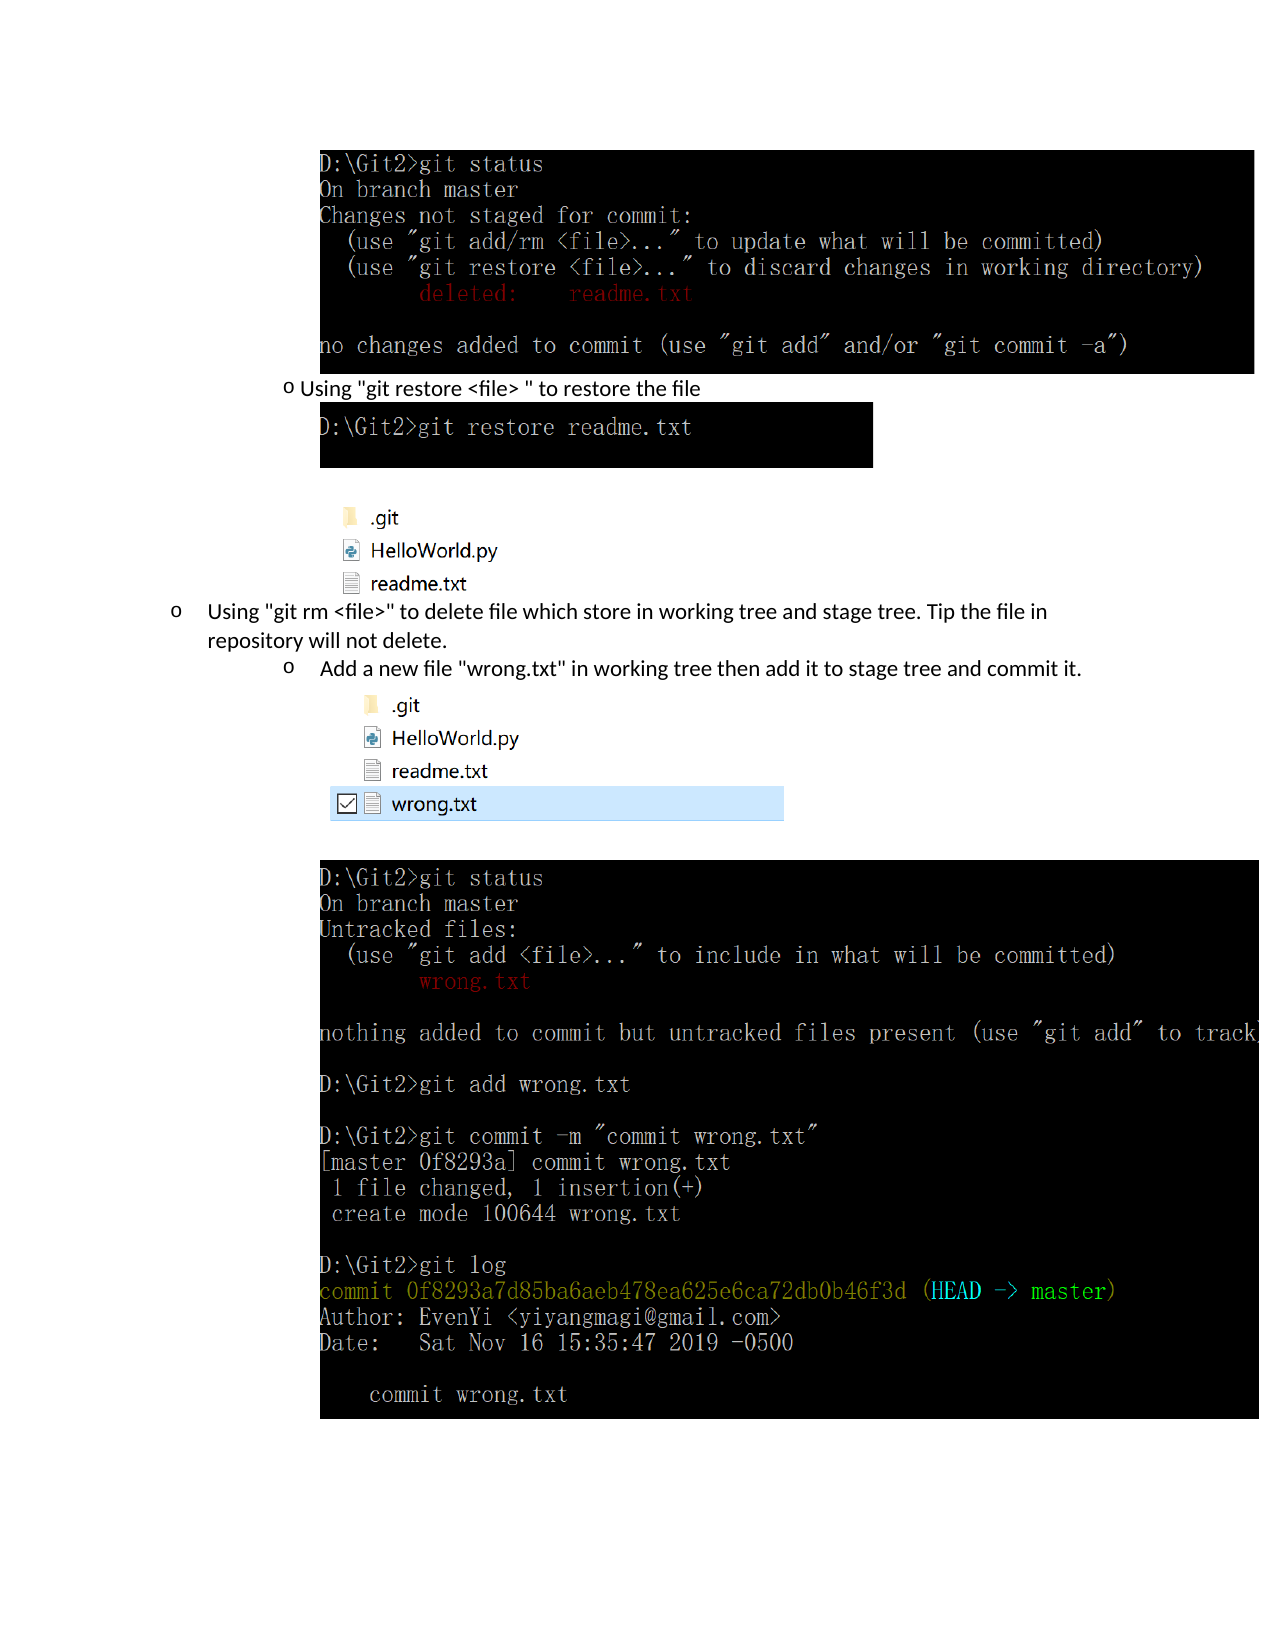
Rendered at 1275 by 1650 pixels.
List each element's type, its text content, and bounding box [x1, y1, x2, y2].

list Using "git rm <file>" to delete file which store in working tree and stage tree. Tip the file in repository will not delete. [170, 597, 1125, 654]
list Using "git restore <file> " to restore the file [282, 373, 1125, 402]
picture [320, 682, 784, 833]
picture [320, 402, 874, 468]
picture [320, 495, 770, 598]
list Add a new file "wrong.txt" in working tree then add it to stage tree and commit it. [282, 654, 1125, 682]
picture [320, 150, 1255, 374]
picture [320, 860, 1259, 1419]
